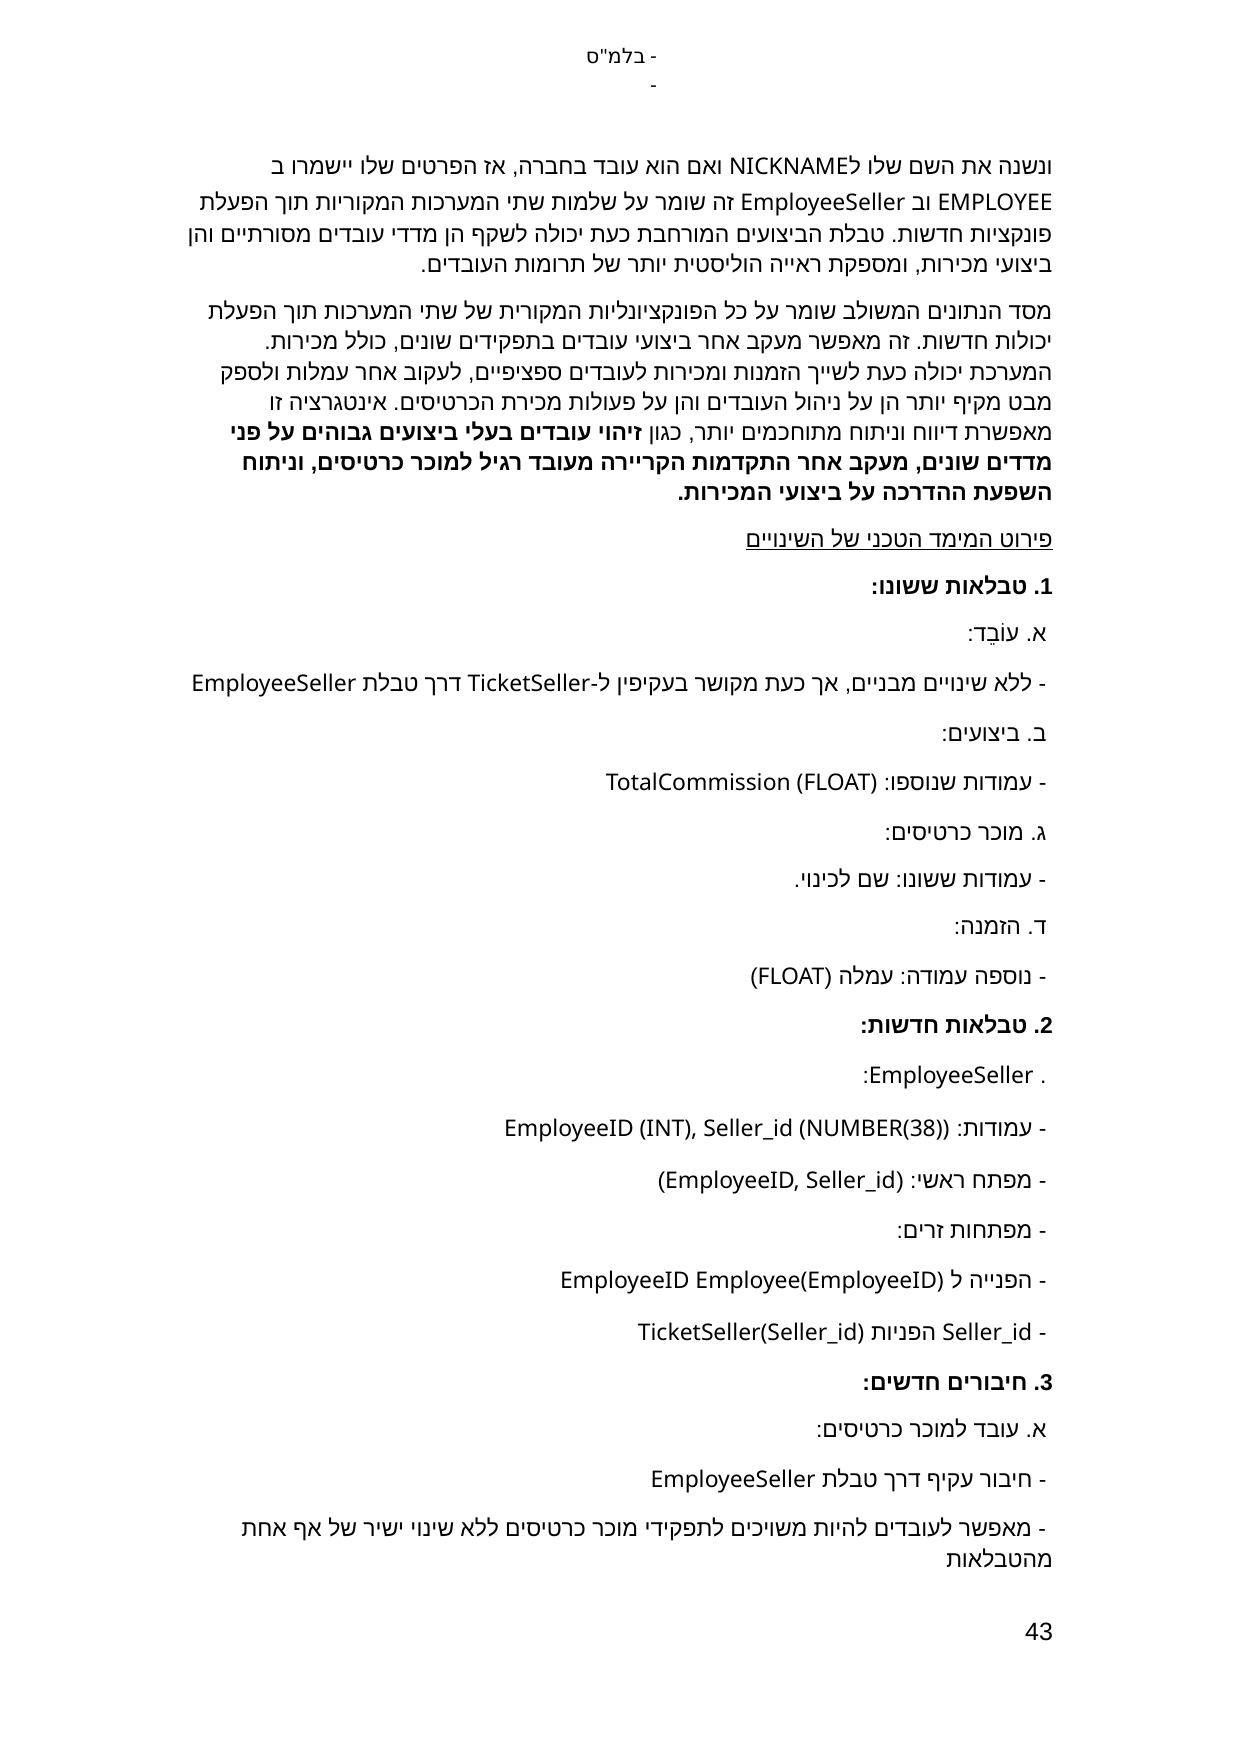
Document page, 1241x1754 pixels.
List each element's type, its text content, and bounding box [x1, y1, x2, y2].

text ג. מוכר כרטיסים: [187, 819, 1053, 845]
text - עמודות: EmployeeID (INT), Seller_id (NUMBER(38)) [187, 1112, 1053, 1143]
text ד. הזמנה: [187, 913, 1053, 939]
text - עמודות שנוספו: TotalCommission (FLOAT) [187, 766, 1053, 798]
text - עמודות ששונו: שם לכינוי. [187, 866, 1053, 892]
text - הפנייה ל EmployeeID Employee(EmployeeID) [187, 1264, 1053, 1295]
text א. עוֹבֵד: [187, 620, 1053, 646]
text א. עובד למוכר כרטיסים: [187, 1416, 1053, 1442]
text - ללא שינויים מבניים, אך כעת מקושר בעקיפין ל-TicketSeller דרך טבלת EmployeeSeller [187, 667, 1053, 698]
text . EmployeeSeller: [187, 1059, 1053, 1090]
text מסד הנתונים המשולב שומר על כל הפונקציונליות המקורית של שתי המערכות תוך הפעלת יכולות חדשות. זה מאפשר מעקב אחר ביצועי עובדים בתפקידים שונים, כולל מכירות. המערכת יכולה כעת לשייך הזמנות ומכירות לעובדים ספציפיים, לעקוב אחר עמלות ולספק מבט מקיף יותר הן על ניהול העובדים והן על פעולות מכירת הכרטיסים. אינטגרציה זו מאפשרת דיווח וניתוח מתוחכמים יותר, כגון זיהוי עובדים בעלי ביצועים גבוהים על פני מדדים שונים, מעקב אחר התקדמות הקריירה מעובד רגיל למוכר כרטיסים, וניתוח השפעת ההדרכה על ביצועי המכירות. [187, 298, 1053, 506]
text - מפתח ראשי: (EmployeeID, Seller_id) [187, 1164, 1053, 1196]
text - מאפשר לעובדים להיות משויכים לתפקידי מוכר כרטיסים ללא שינוי ישיר של אף אחת מהטבלאות [187, 1515, 1053, 1572]
text 2. טבלאות חדשות: [187, 1012, 1053, 1038]
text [187, 150, 1053, 278]
text ב. ביצועים: [187, 719, 1053, 746]
text - מפתחות זרים: [187, 1217, 1053, 1243]
text 3. חיבורים חדשים: [187, 1369, 1053, 1395]
text - חיבור עקיף דרך טבלת EmployeeSeller [187, 1463, 1053, 1494]
text - Seller_id הפניות TicketSeller(Seller_id) [187, 1316, 1053, 1348]
text פירוט המימד הטכני של השינויים [187, 526, 1053, 553]
text 1. טבלאות ששונו: [187, 573, 1053, 599]
text - נוספה עמודה: עמלה (FLOAT) [187, 959, 1053, 991]
